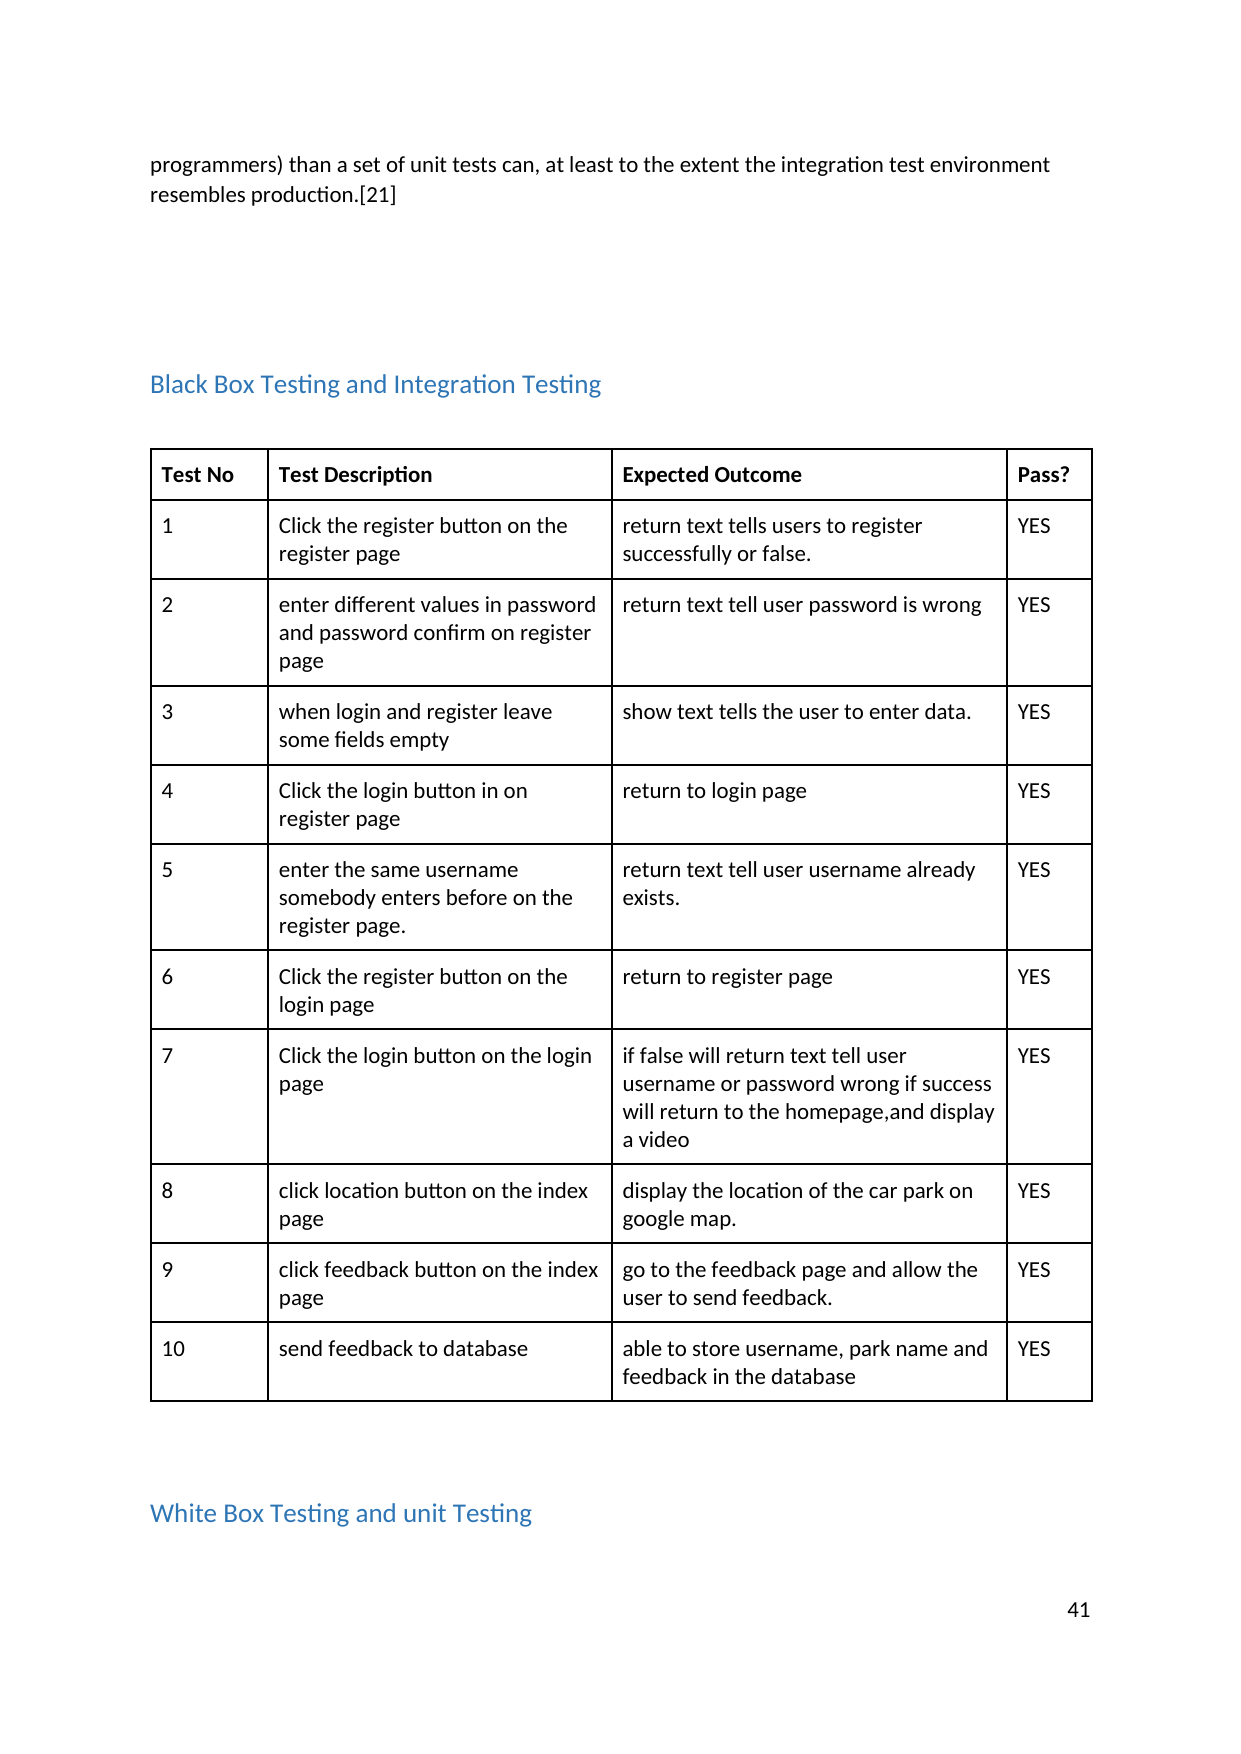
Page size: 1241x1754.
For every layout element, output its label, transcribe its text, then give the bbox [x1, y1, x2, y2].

table_cell YES [1008, 687, 1091, 763]
table_cell if false will return text tell user username or password wrong if success will return to the homepage,and display a video [613, 1030, 1006, 1163]
subtitle White Box Testing and unit Testing [150, 1496, 1090, 1529]
table_header Pass? [1008, 450, 1091, 498]
table_cell able to store username, park name and feedback in the database [613, 1323, 1006, 1400]
table_header Test Description [269, 450, 611, 498]
table_cell return text tell user password is wrong [613, 580, 1006, 684]
table_cell Click the login button in on register page [269, 766, 611, 842]
table_cell YES [1008, 1165, 1091, 1242]
table_cell 2 [152, 580, 267, 684]
table_cell go to the feedback page and allow the user to send feedback. [613, 1244, 1006, 1321]
table_cell YES [1008, 1323, 1091, 1400]
table_cell 1 [152, 501, 267, 577]
table_cell 10 [152, 1323, 267, 1400]
table_cell YES [1008, 580, 1091, 684]
table_cell enter different values in password and password confirm on register page [269, 580, 611, 684]
table_cell 5 [152, 845, 267, 949]
table_cell YES [1008, 501, 1091, 577]
table_cell 8 [152, 1165, 267, 1242]
table_cell Click the register button on the login page [269, 951, 611, 1028]
table_header Test No [152, 450, 267, 498]
table_header Expected Outcome [613, 450, 1006, 498]
table_cell return to login page [613, 766, 1006, 842]
table_cell click location button on the index page [269, 1165, 611, 1242]
table_cell YES [1008, 1030, 1091, 1163]
table_cell display the location of the car park on google map. [613, 1165, 1006, 1242]
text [150, 150, 1090, 208]
subtitle Black Box Testing and Integration Testing [150, 368, 1090, 401]
table_cell Click the register button on the register page [269, 501, 611, 577]
table_cell 3 [152, 687, 267, 763]
table_cell return text tells users to register successfully or false. [613, 501, 1006, 577]
table_cell when login and register leave some fields empty [269, 687, 611, 763]
table_cell enter the same username somebody enters before on the register page. [269, 845, 611, 949]
table_cell 9 [152, 1244, 267, 1321]
table_cell 7 [152, 1030, 267, 1163]
table_cell YES [1008, 1244, 1091, 1321]
table_cell 4 [152, 766, 267, 842]
table_cell return text tell user username already exists. [613, 845, 1006, 949]
table_cell YES [1008, 766, 1091, 842]
table_cell show text tells the user to enter data. [613, 687, 1006, 763]
table_cell send feedback to database [269, 1323, 611, 1400]
table_cell 6 [152, 951, 267, 1028]
table_cell return to register page [613, 951, 1006, 1028]
table_cell YES [1008, 845, 1091, 949]
table_cell Click the login button on the login page [269, 1030, 611, 1163]
table_cell click feedback button on the index page [269, 1244, 611, 1321]
table_cell YES [1008, 951, 1091, 1028]
